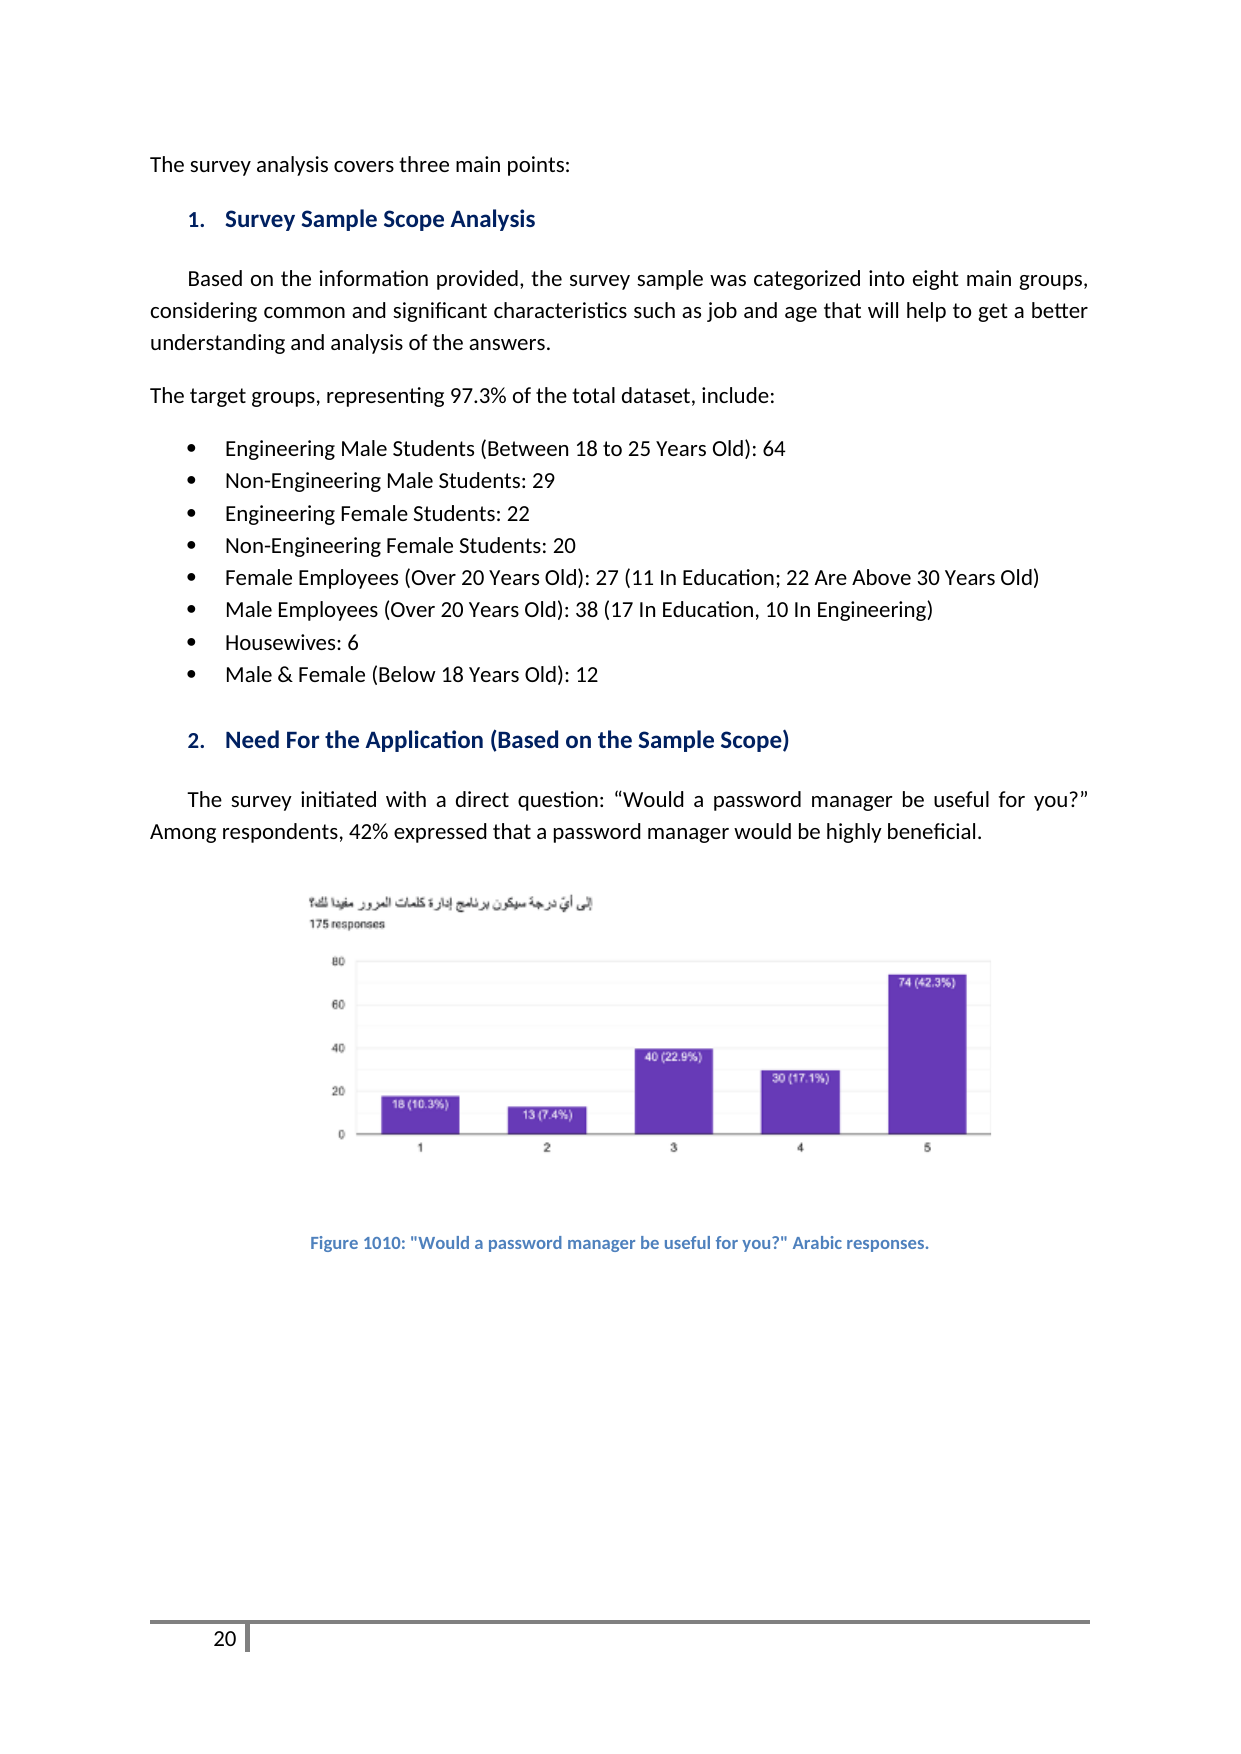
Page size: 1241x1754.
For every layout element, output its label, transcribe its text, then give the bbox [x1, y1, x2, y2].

picture [286, 870, 992, 1207]
text Figure 10: "Would a password manager be useful for you?" Arabic responses. [150, 1231, 1090, 1254]
text Based on the information provided, the survey sample was categorized into eight main groups, considering common and significant characteristics such as job and age that will help to get a better understanding and analysis of the answers. [150, 264, 1090, 356]
list Male Employees (Over 20 Years Old): 38 (17 In Education, 10 In Engineering) [187, 595, 1090, 623]
text The survey analysis covers three main points: [150, 150, 1090, 178]
list Non-Engineering Female Students: 20 [187, 531, 1090, 559]
list Non-Engineering Male Students: 29 [187, 467, 1090, 495]
text The survey initiated with a direct question: “Would a password manager be useful for you?” Among respondents, 42% expressed that a password manager would be highly beneficial. [150, 785, 1090, 845]
list Need For the Application (Based on the Sample Scope) [187, 724, 1090, 755]
list Survey Sample Scope Analysis [187, 203, 1090, 233]
list Engineering Female Students: 22 [187, 499, 1090, 527]
list Housewives: 6 [187, 628, 1090, 656]
list Male & Female (Below 18 Years Old): 12 [187, 660, 1090, 688]
list Engineering Male Students (Between 18 to 25 Years Old): 64 [187, 434, 1090, 462]
text The target groups, representing 97.3% of the total dataset, include: [150, 381, 1090, 409]
list Female Employees (Over 20 Years Old): 27 (11 In Education; 22 Are Above 30 Years Old) [187, 563, 1090, 591]
